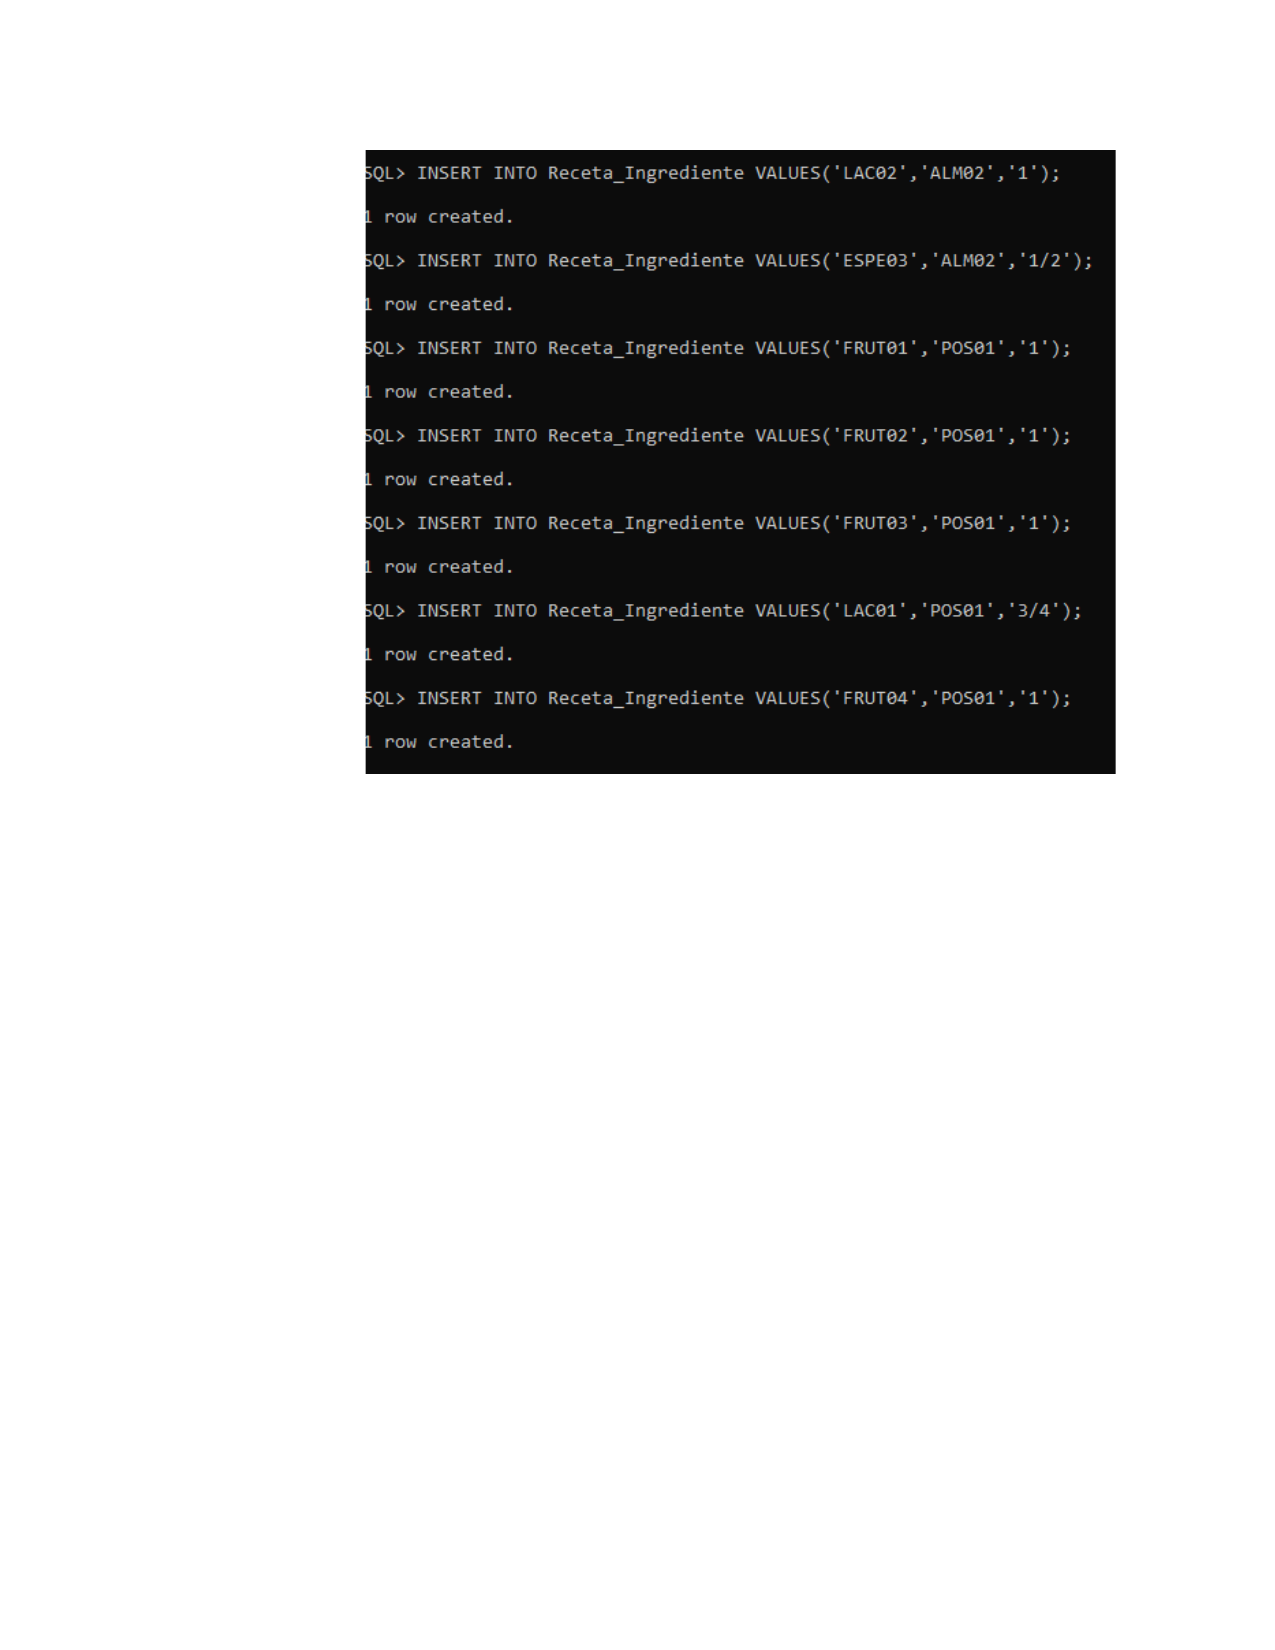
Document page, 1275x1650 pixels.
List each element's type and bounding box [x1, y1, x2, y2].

picture [365, 150, 1116, 774]
